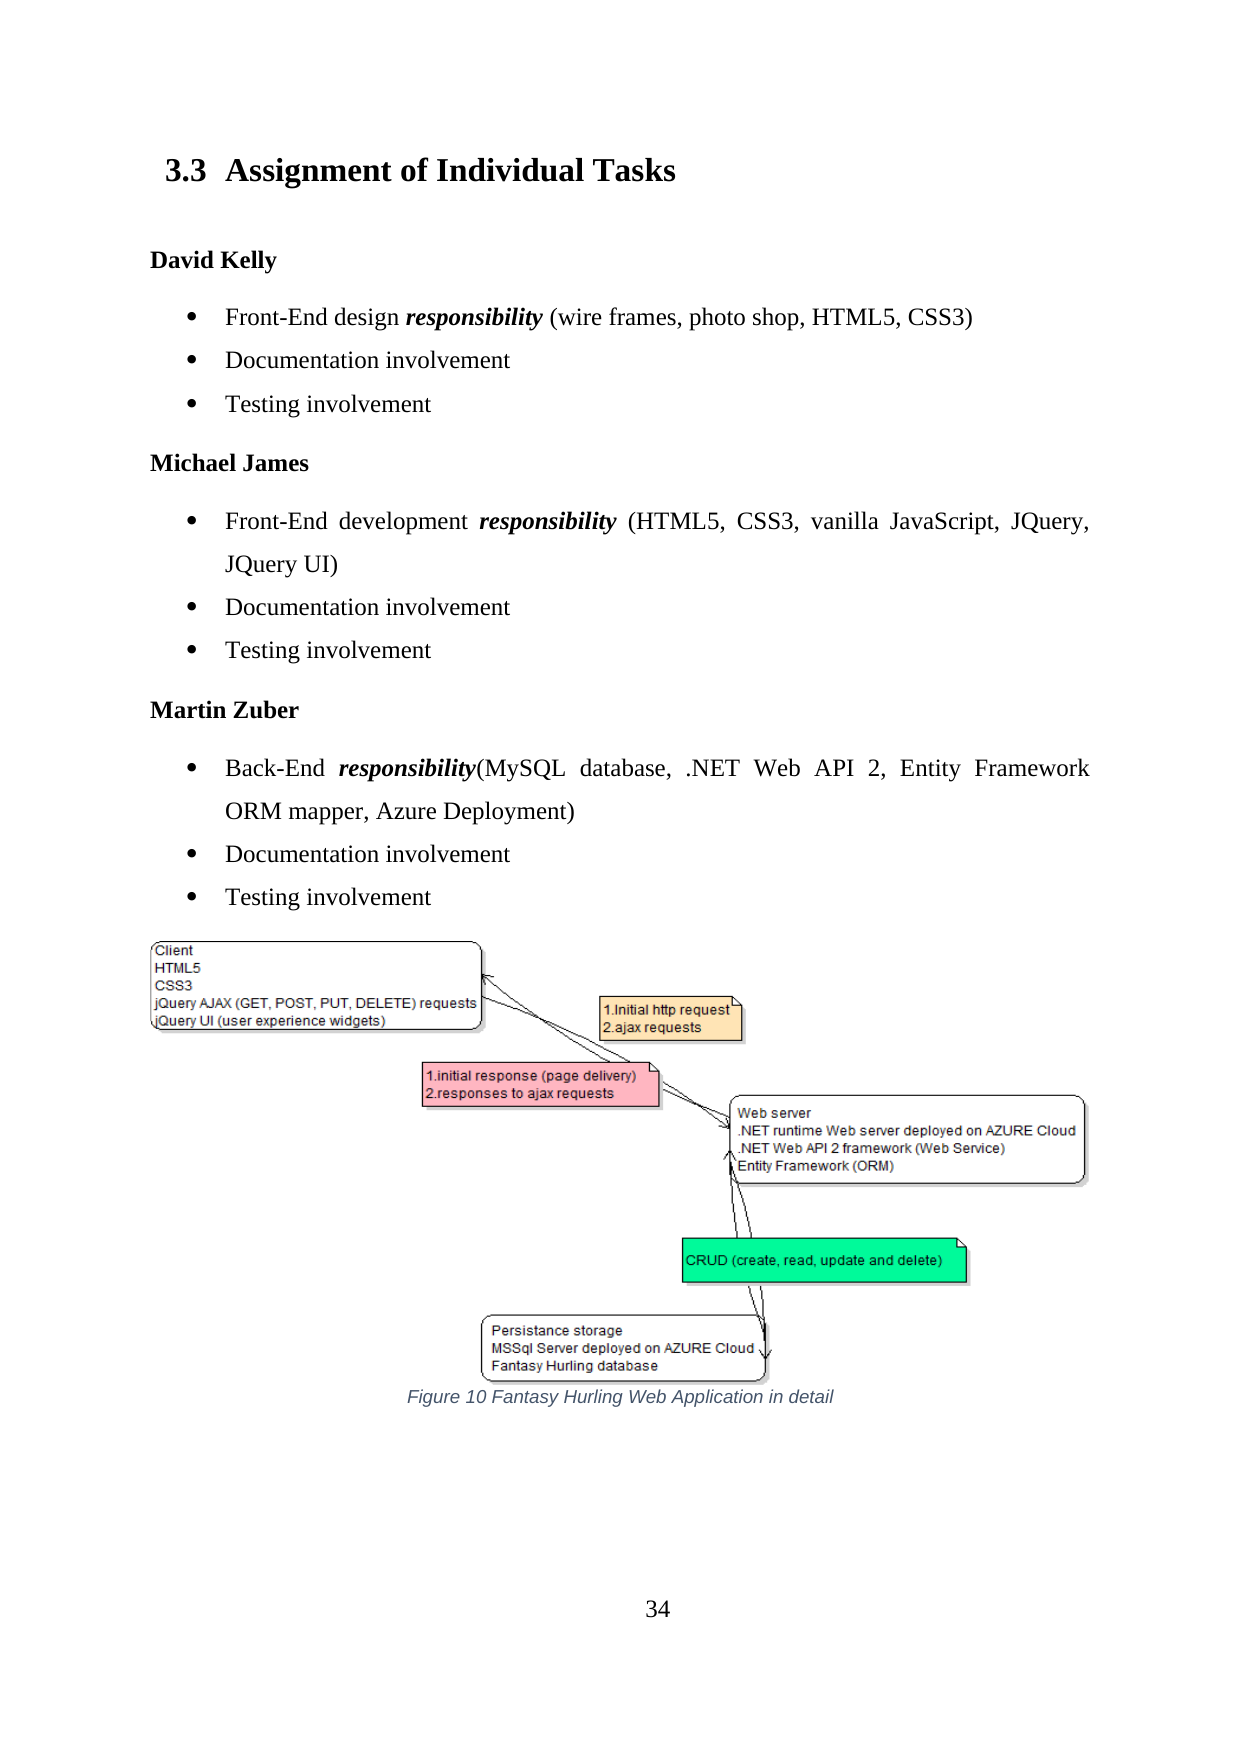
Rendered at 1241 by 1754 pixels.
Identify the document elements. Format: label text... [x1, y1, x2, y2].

list Documentation involvement [187, 346, 1090, 374]
list Testing involvement [187, 635, 1090, 664]
subtitle David Kelly [150, 245, 1090, 274]
list Front-End development responsibility (HTML5, CSS3, vanilla JavaScript, JQuery, JQuery UI) [187, 506, 1090, 578]
list Testing involvement [187, 389, 1090, 417]
subtitle Martin Zuber [150, 695, 1090, 724]
list Back-End responsibility(MySQL database, .NET Web API 2, Entity Framework ORM mapper, Azure Deployment) [187, 753, 1090, 824]
list Documentation involvement [187, 839, 1090, 868]
list Testing involvement [187, 882, 1090, 911]
subtitle Assignment of Individual Tasks [165, 150, 1090, 188]
text Figure 10 Fantasy Hurling Web Application in detail [150, 1386, 1090, 1407]
list Front-End design responsibility (wire frames, photo shop, HTML5, CSS3) [187, 302, 1090, 331]
list Documentation involvement [187, 592, 1090, 621]
picture [150, 941, 1090, 1386]
subtitle Michael James [150, 448, 1090, 477]
